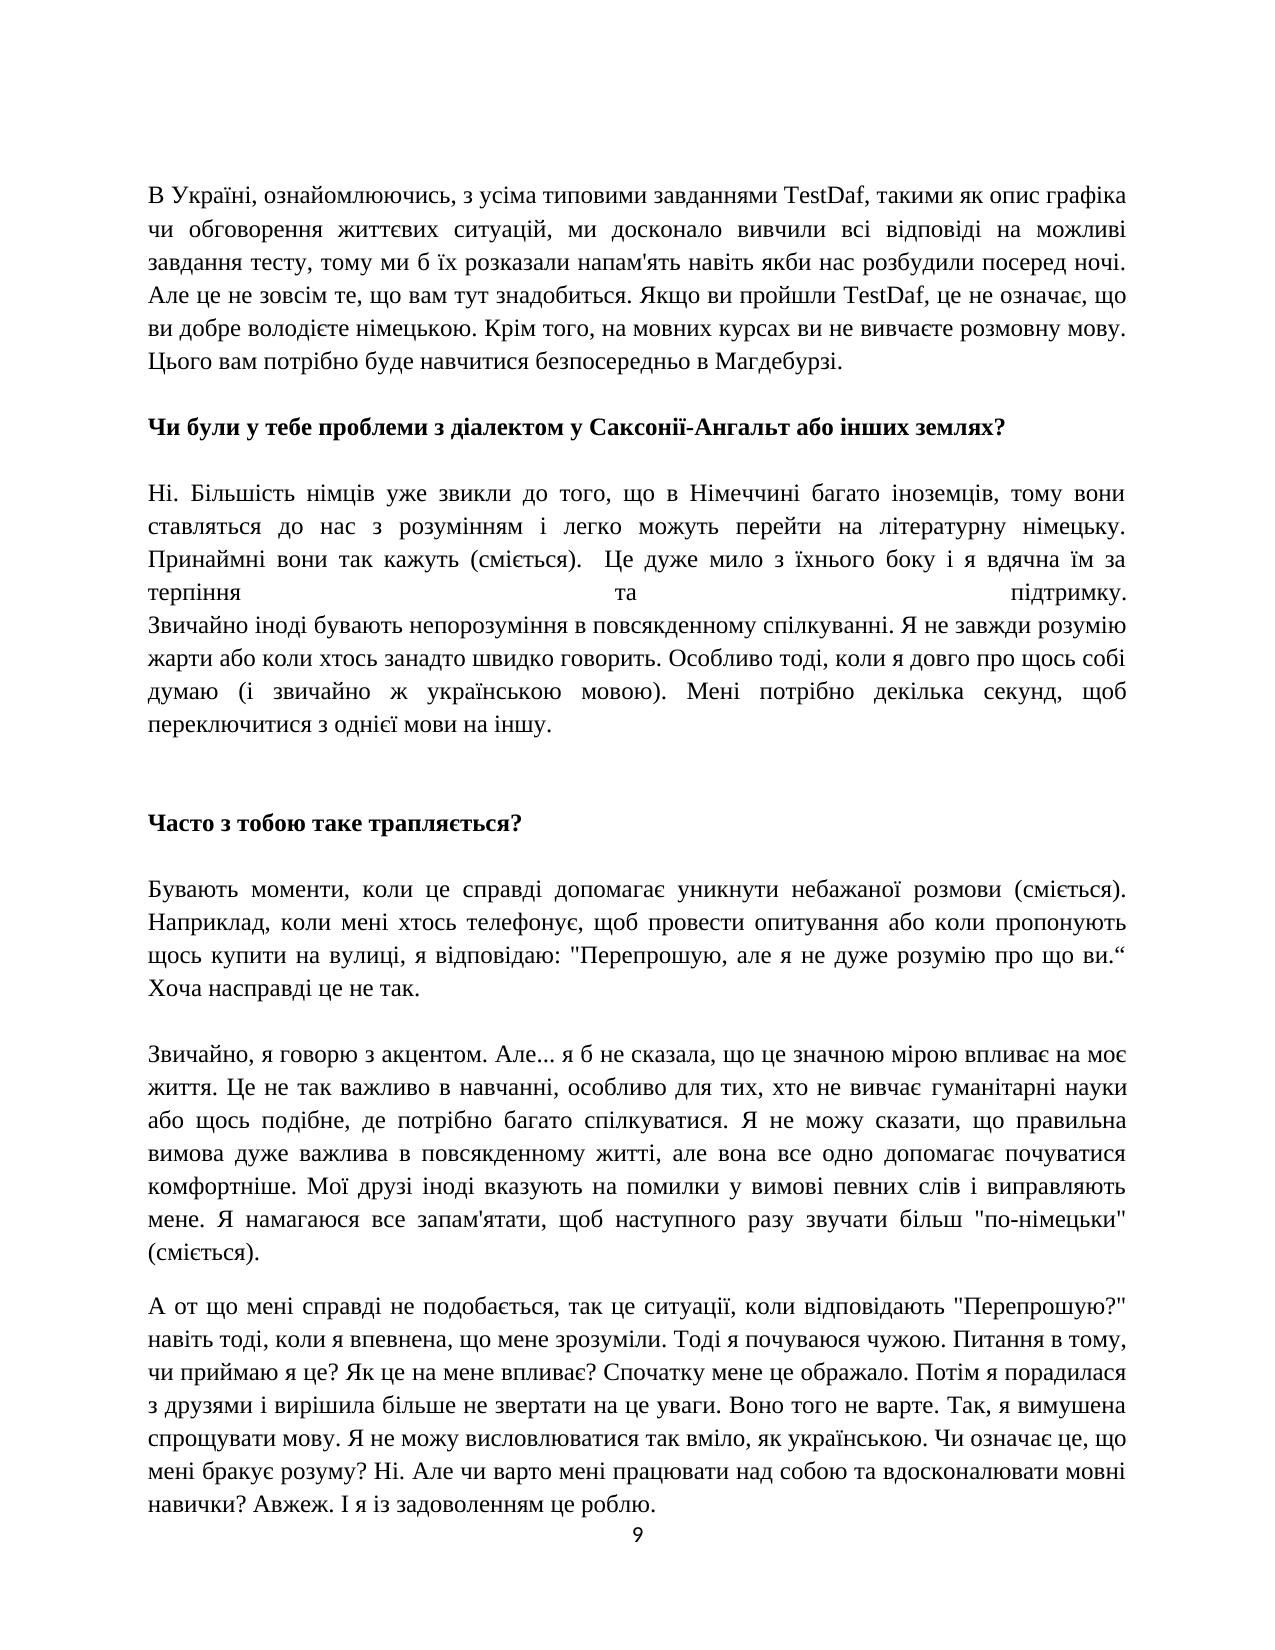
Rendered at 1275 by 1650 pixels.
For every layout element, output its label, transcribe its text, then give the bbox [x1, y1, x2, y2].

text Чи були у тебе проблеми з діалектом у Саксонії-Ангальт або інших землях? [148, 412, 1127, 441]
text А от що мені справді не подобається, так це ситуації, коли відповідають "Перепрошую?" навіть тоді, коли я впевнена, що мене зрозуміли. Тоді я почуваюся чужою. Питання в тому, чи приймаю я це? Як це на мене впливає? Спочатку мене це ображало. Потім я порадилася з друзями і вирішила більше не звертати на це уваги. Воно того не варте. Так, я вимушена спрощувати мову. Я не можу висловлюватися так вміло, як українською. Чи означає це, що мені бракує розуму? Ні. Але чи варто мені працювати над собою та вдосконалювати мовні навички? Авжеж. І я із задоволенням це роблю. [148, 1291, 1127, 1518]
text Звичайно, я говорю з акцентом. Але... я б не сказала, що це значною мірою впливає на моє життя. Це не так важливо в навчанні, особливо для тих, хто не вивчає гуманітарні науки або щось подібне, де потрібно багато спілкуватися. Я не можу сказати, що правильна вимова дуже важлива в повсякденному житті, але вона все одно допомагає почуватися комфортніше. Мої друзі іноді вказують на помилки у вимові певних слів і виправляють мене. Я намагаюся все запам'ятати, щоб наступного разу звучати більш "по-німецьки" (сміється). [148, 1039, 1127, 1266]
text Ні. Більшість німців уже звикли до того, що в Німеччині багато іноземців, тому вони ставляться до нас з розумінням і легко можуть перейти на літературну німецьку. Принаймні вони так кажуть (сміється). Це дуже мило з їхнього боку і я вдячна їм за терпіння та підтримку. Звичайно іноді бувають непорозуміння в повсякденному спілкуванні. Я не завжди розумію жарти або коли хтось занадто швидко говорить. Особливо тоді, коли я довго про щось собі думаю (і звичайно ж українською мовою). Мені потрібно декілька секунд, щоб переключитися з однієї мови на іншу. [148, 478, 1127, 738]
text В Україні, ознайомлюючись, з усіма типовими завданнями TestDaf, такими як опис графіка чи обговорення життєвих ситуацій, ми досконало вивчили всі відповіді на можливі завдання тесту, тому ми б їх розказали напам'ять навіть якби нас розбудили посеред ночі. Але це не зовсім те, що вам тут знадобиться. Якщо ви пройшли TestDaf, це не означає, що ви добре володієте німецькою. Крім того, на мовних курсах ви не вивчаєте розмовну мову. Цього вам потрібно буде навчитися безпосередньо в Магдебурзі. [148, 181, 1127, 374]
text Бувають моменти, коли це справді допомагає уникнути небажаної розмови (сміється). Наприклад, коли мені хтось телефонує, щоб провести опитування або коли пропонують щось купити на вулиці, я відповідаю: "Перепрошую, але я не дуже розумію про що ви.“ Хоча насправді це не так. [148, 874, 1127, 1002]
text Часто з тобою таке трапляється? [148, 808, 1127, 837]
